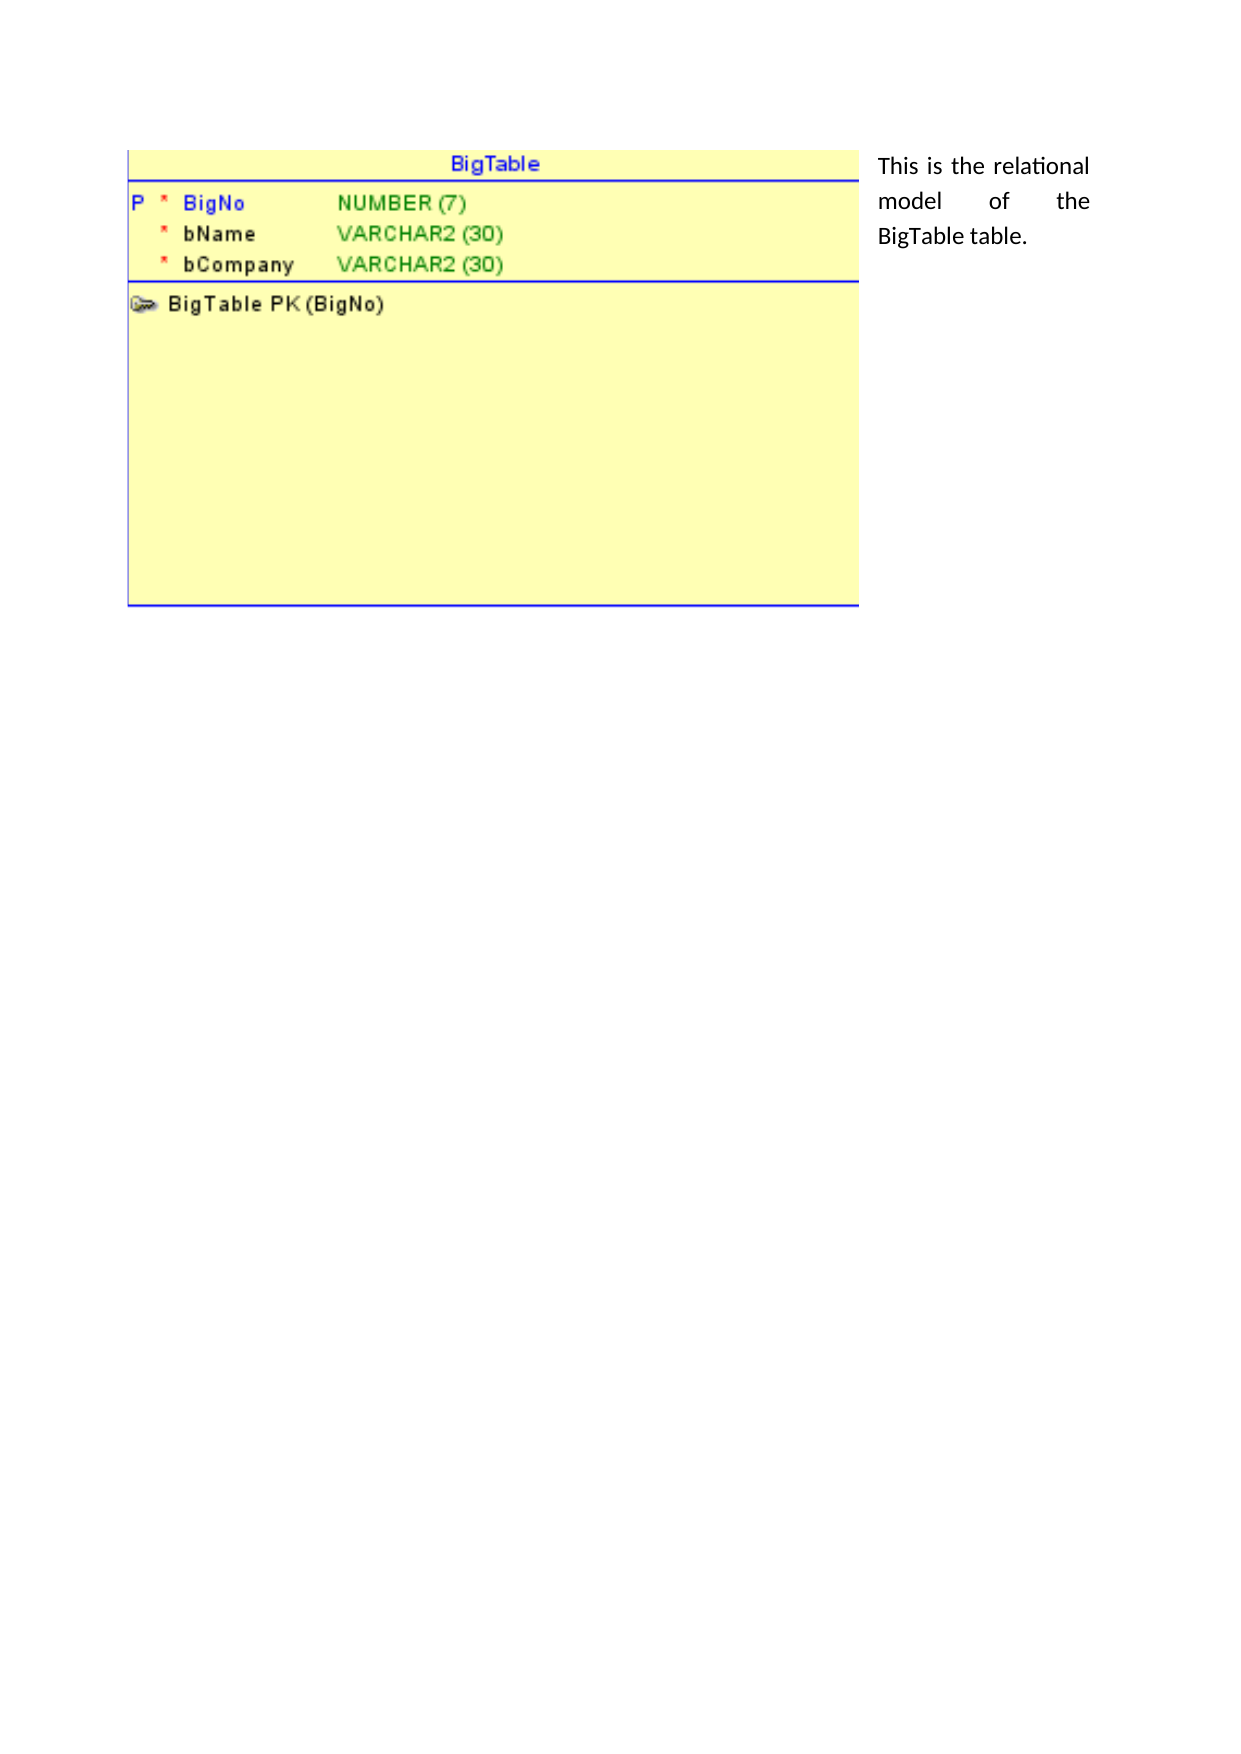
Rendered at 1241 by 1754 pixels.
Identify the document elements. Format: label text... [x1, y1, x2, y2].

text This is the relational model of the BigTable table. [859, 150, 1090, 251]
picture [127, 150, 859, 613]
